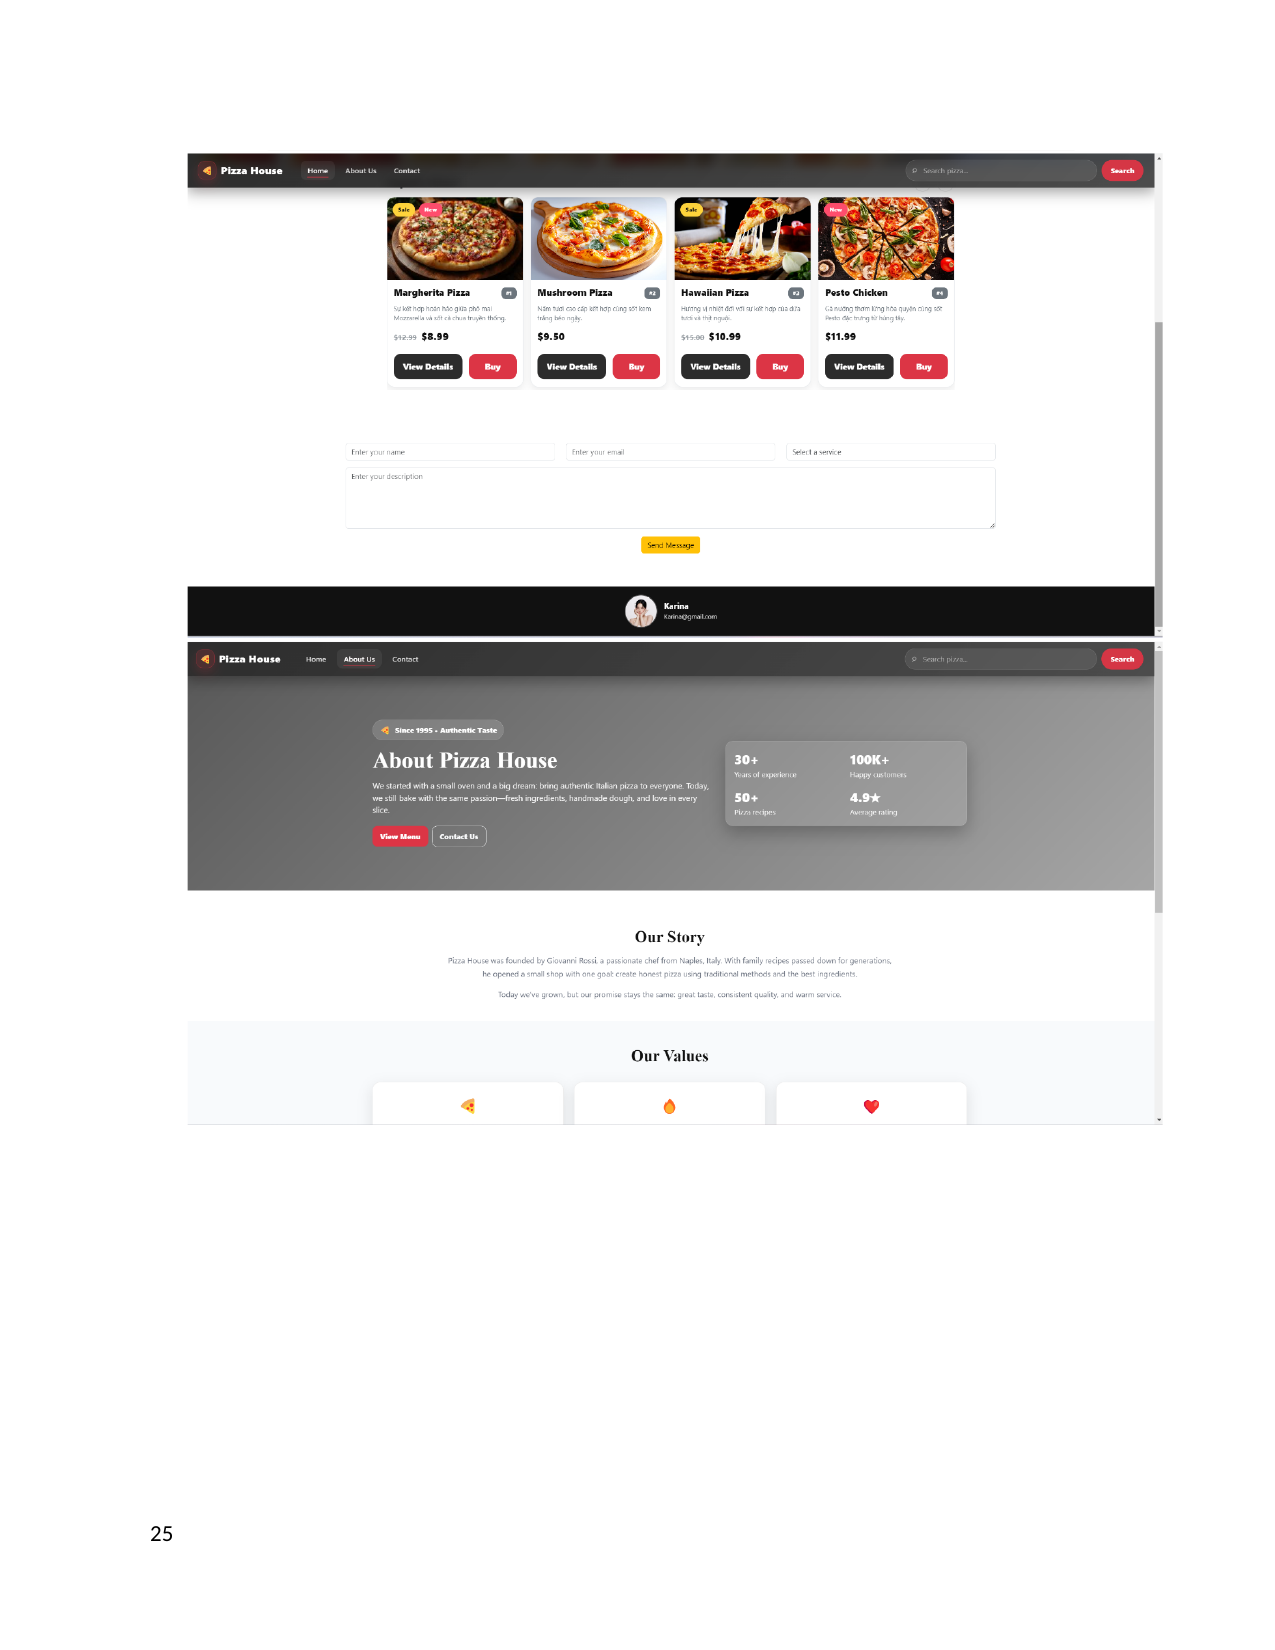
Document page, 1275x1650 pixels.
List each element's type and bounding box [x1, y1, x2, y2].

picture [187, 640, 1163, 1125]
picture [187, 150, 1163, 638]
